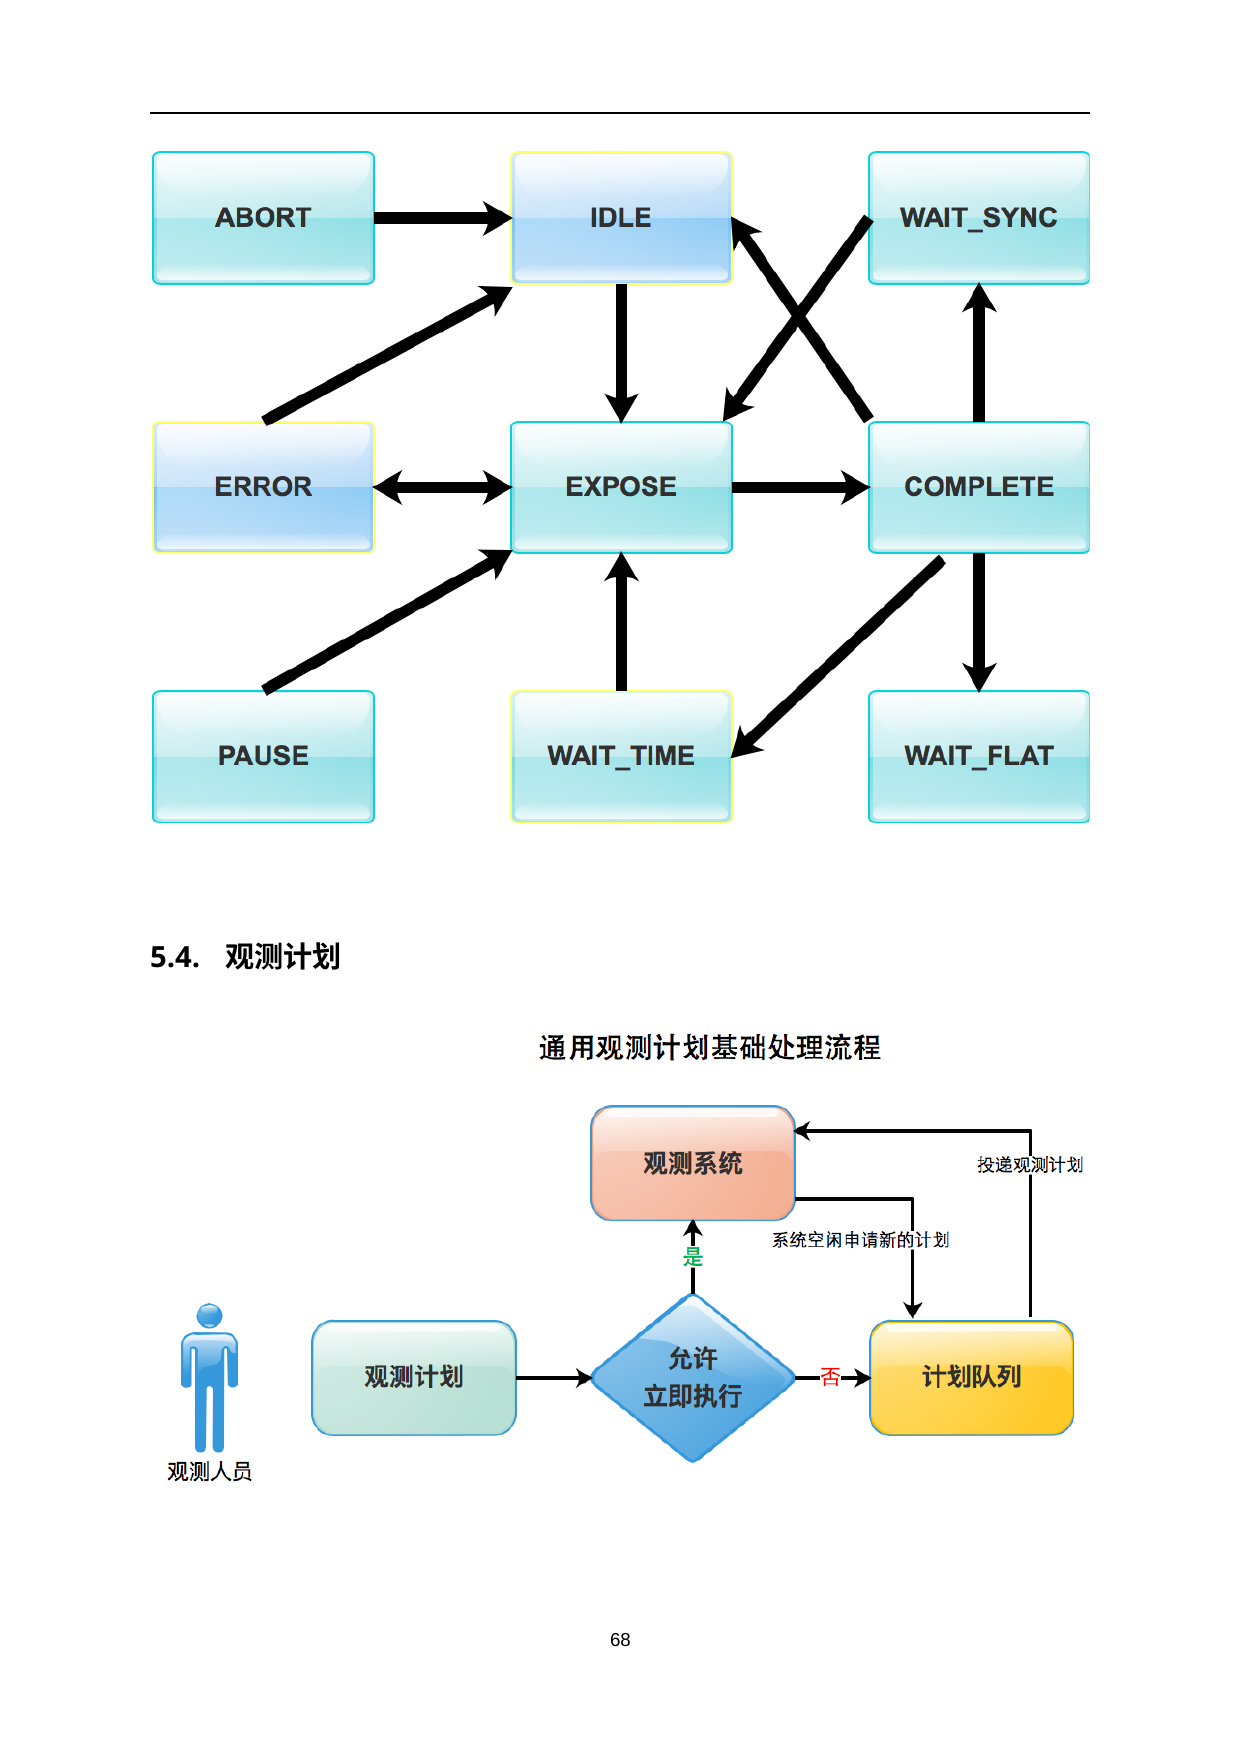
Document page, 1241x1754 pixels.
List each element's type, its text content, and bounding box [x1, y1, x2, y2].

picture [150, 1007, 1090, 1495]
picture [150, 150, 1090, 823]
subtitle 观测计划 [150, 932, 1090, 977]
